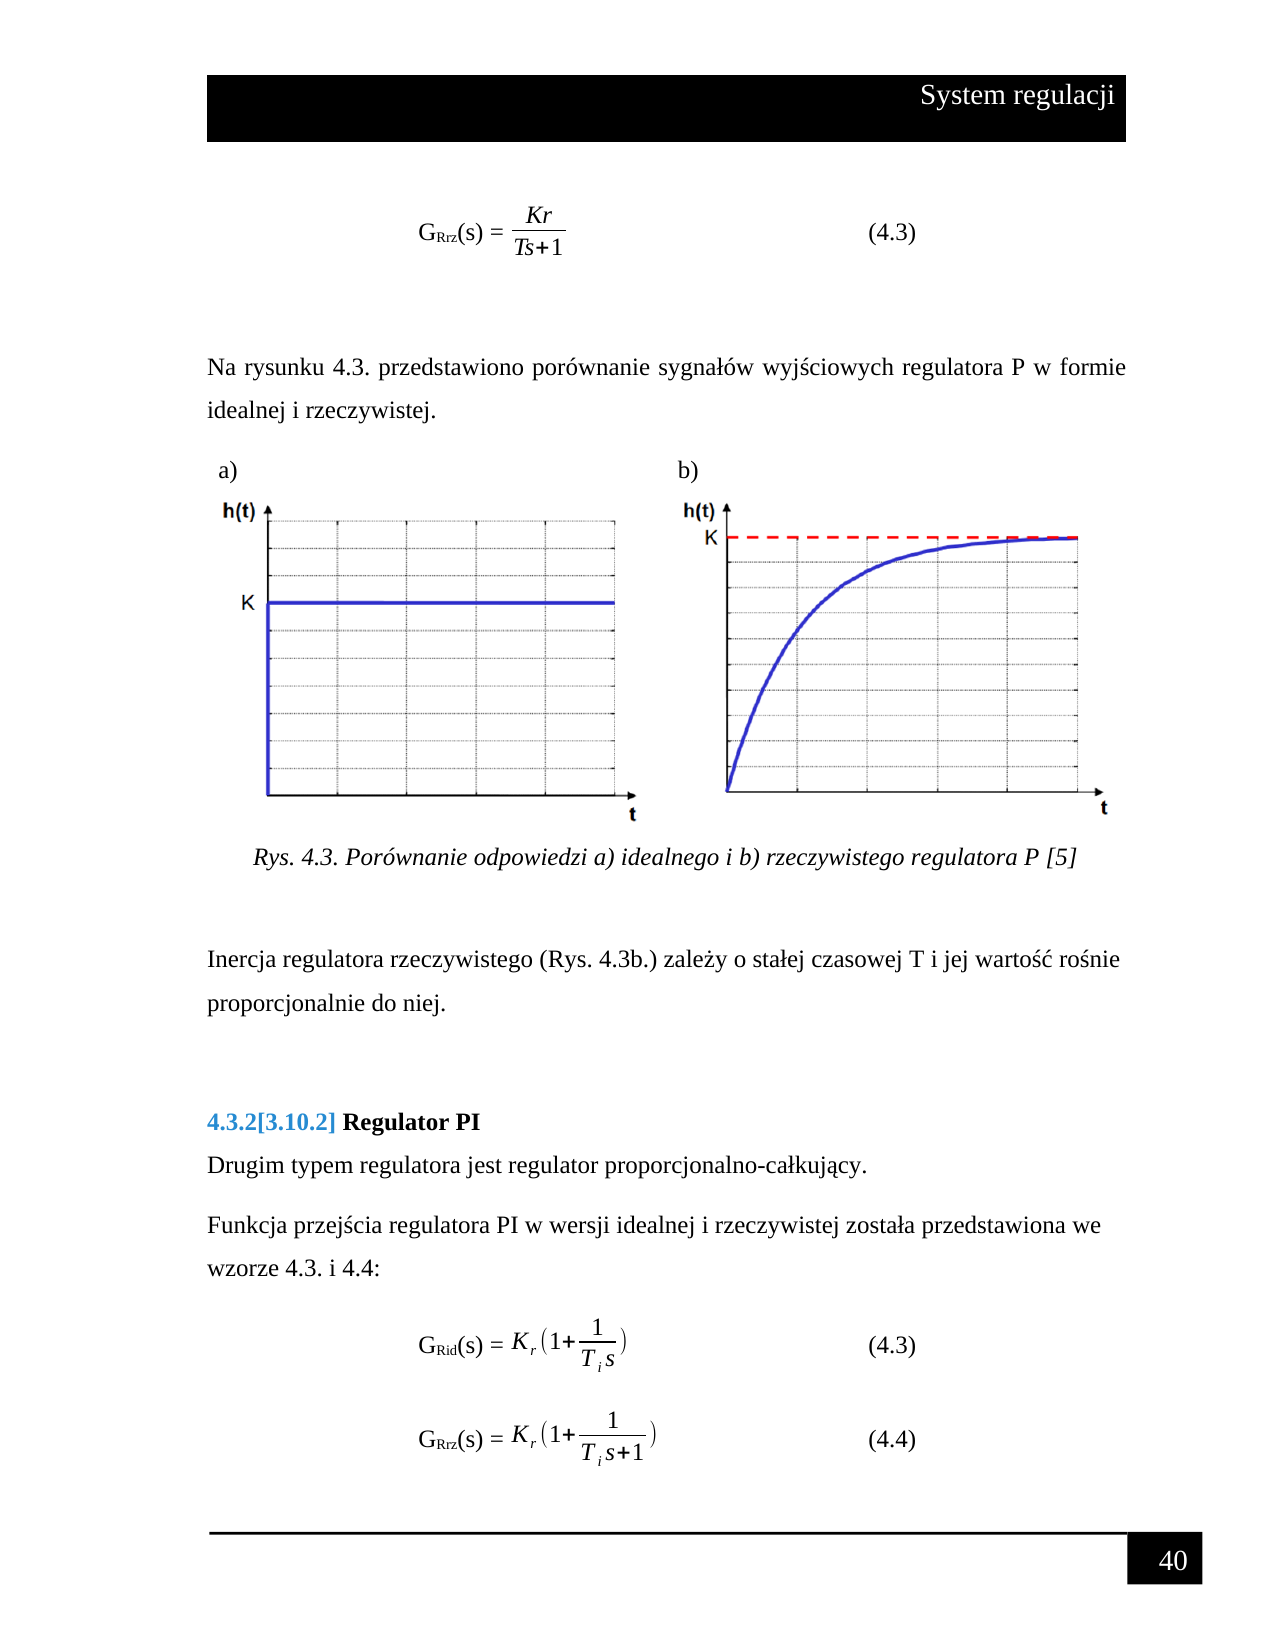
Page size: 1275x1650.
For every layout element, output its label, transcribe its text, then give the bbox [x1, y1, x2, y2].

table_header a) [207, 455, 666, 842]
text Inercja regulatora rzeczywistego (Rys. 4.3b.) zależy o stałej czasowej T i jej wartość rośnie proporcjonalnie do niej. [207, 944, 1127, 1016]
subtitle Regulator PI [207, 1107, 1127, 1136]
text GRrz(s) = (4.4) [207, 1407, 1127, 1469]
text Na rysunku 4.3. przedstawiono porównanie sygnałów wyjściowych regulatora P w formie idealnej i rzeczywistej. [207, 352, 1127, 424]
picture [218, 497, 643, 828]
text GRid(s) = (4.3) [207, 1313, 1127, 1376]
text Funkcja przejścia regulatora PI w wersji idealnej i rzeczywistej została przedstawiona we wzorze 4.3. i 4.4: [207, 1210, 1127, 1282]
table_header b) [666, 455, 1126, 842]
table_cell Rys. 4.3. Porównanie odpowiedzi a) idealnego i b) rzeczywistego regulatora P [5] [207, 842, 1126, 885]
text Drugim typem regulatora jest regulator proporcjonalno-całkujący. [207, 1150, 1127, 1179]
picture [677, 497, 1112, 819]
text GRrz(s) = (4.3) [207, 202, 1127, 261]
